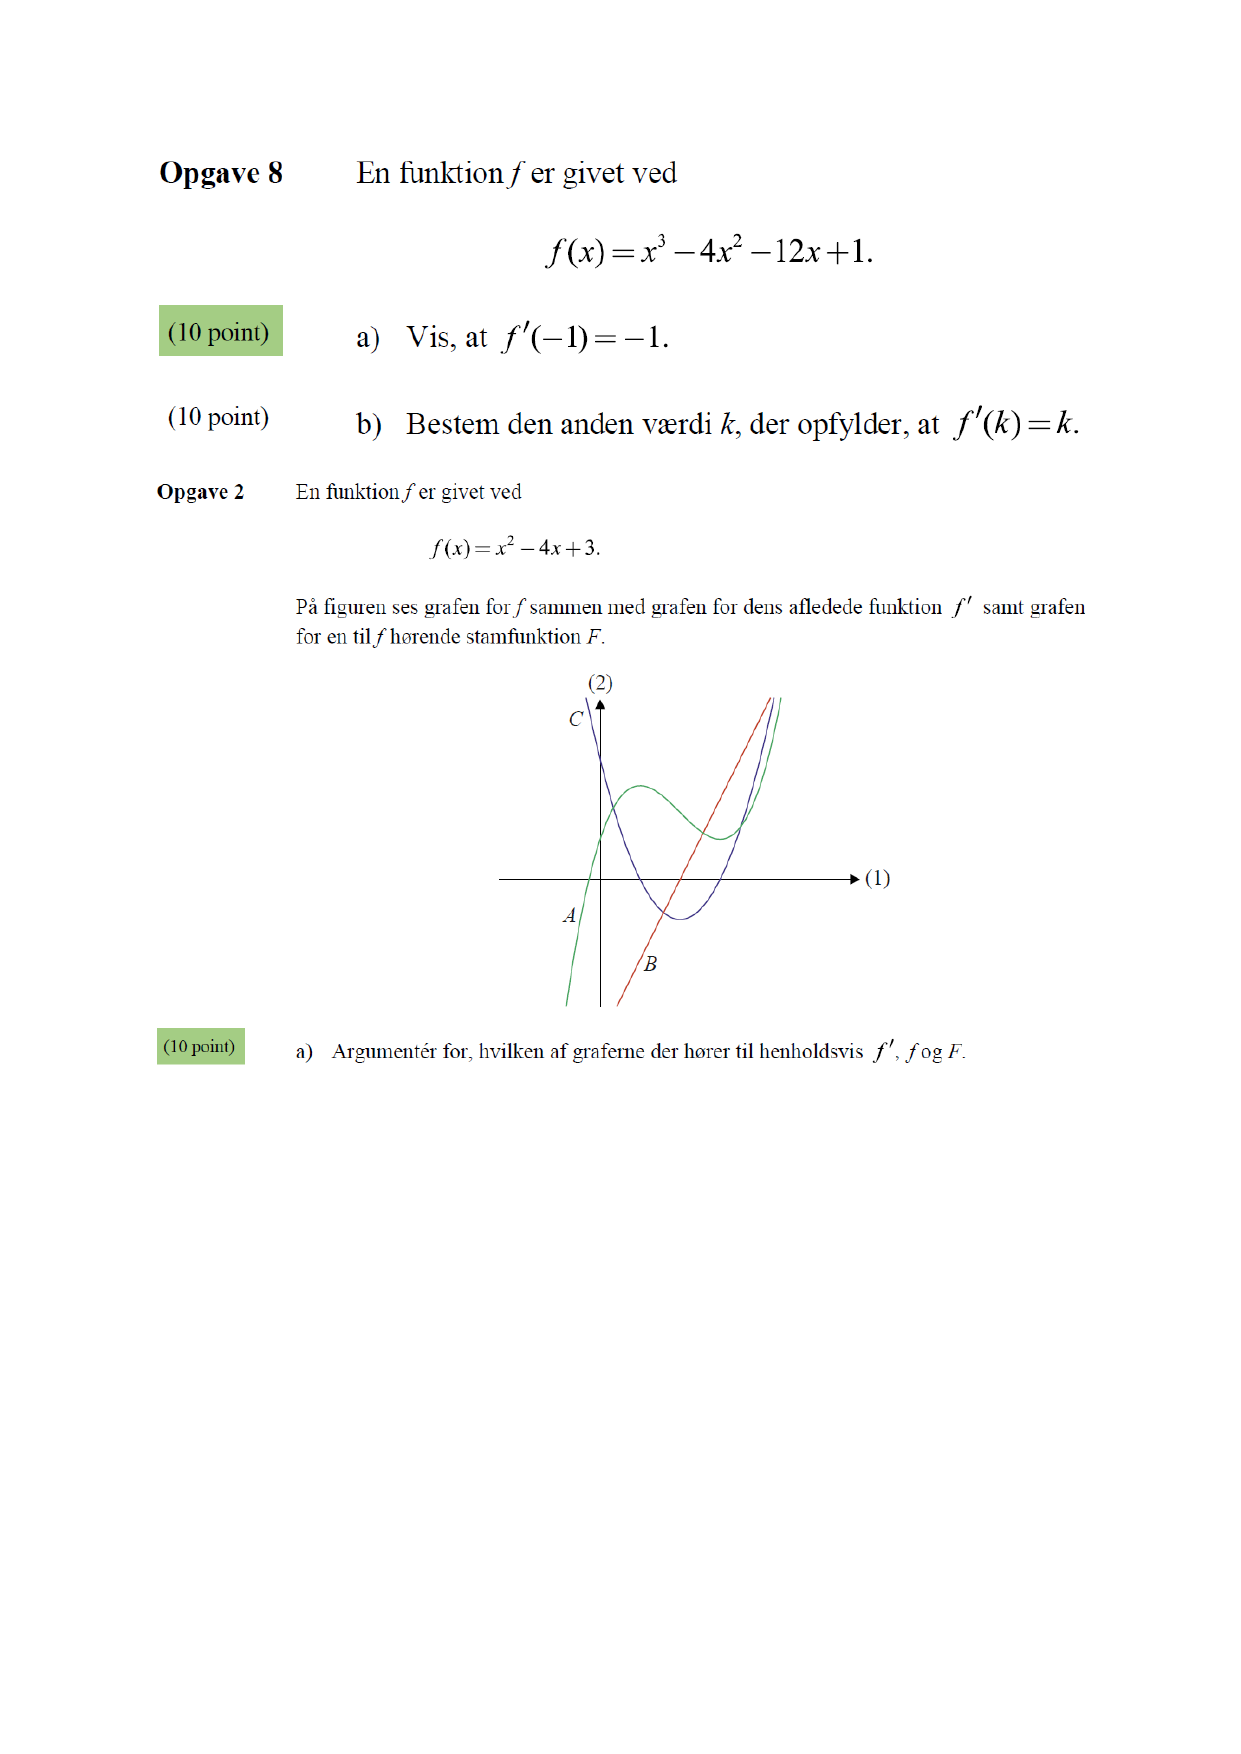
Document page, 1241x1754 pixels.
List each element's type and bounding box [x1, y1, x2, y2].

picture [150, 473, 1091, 1071]
picture [150, 150, 1091, 456]
